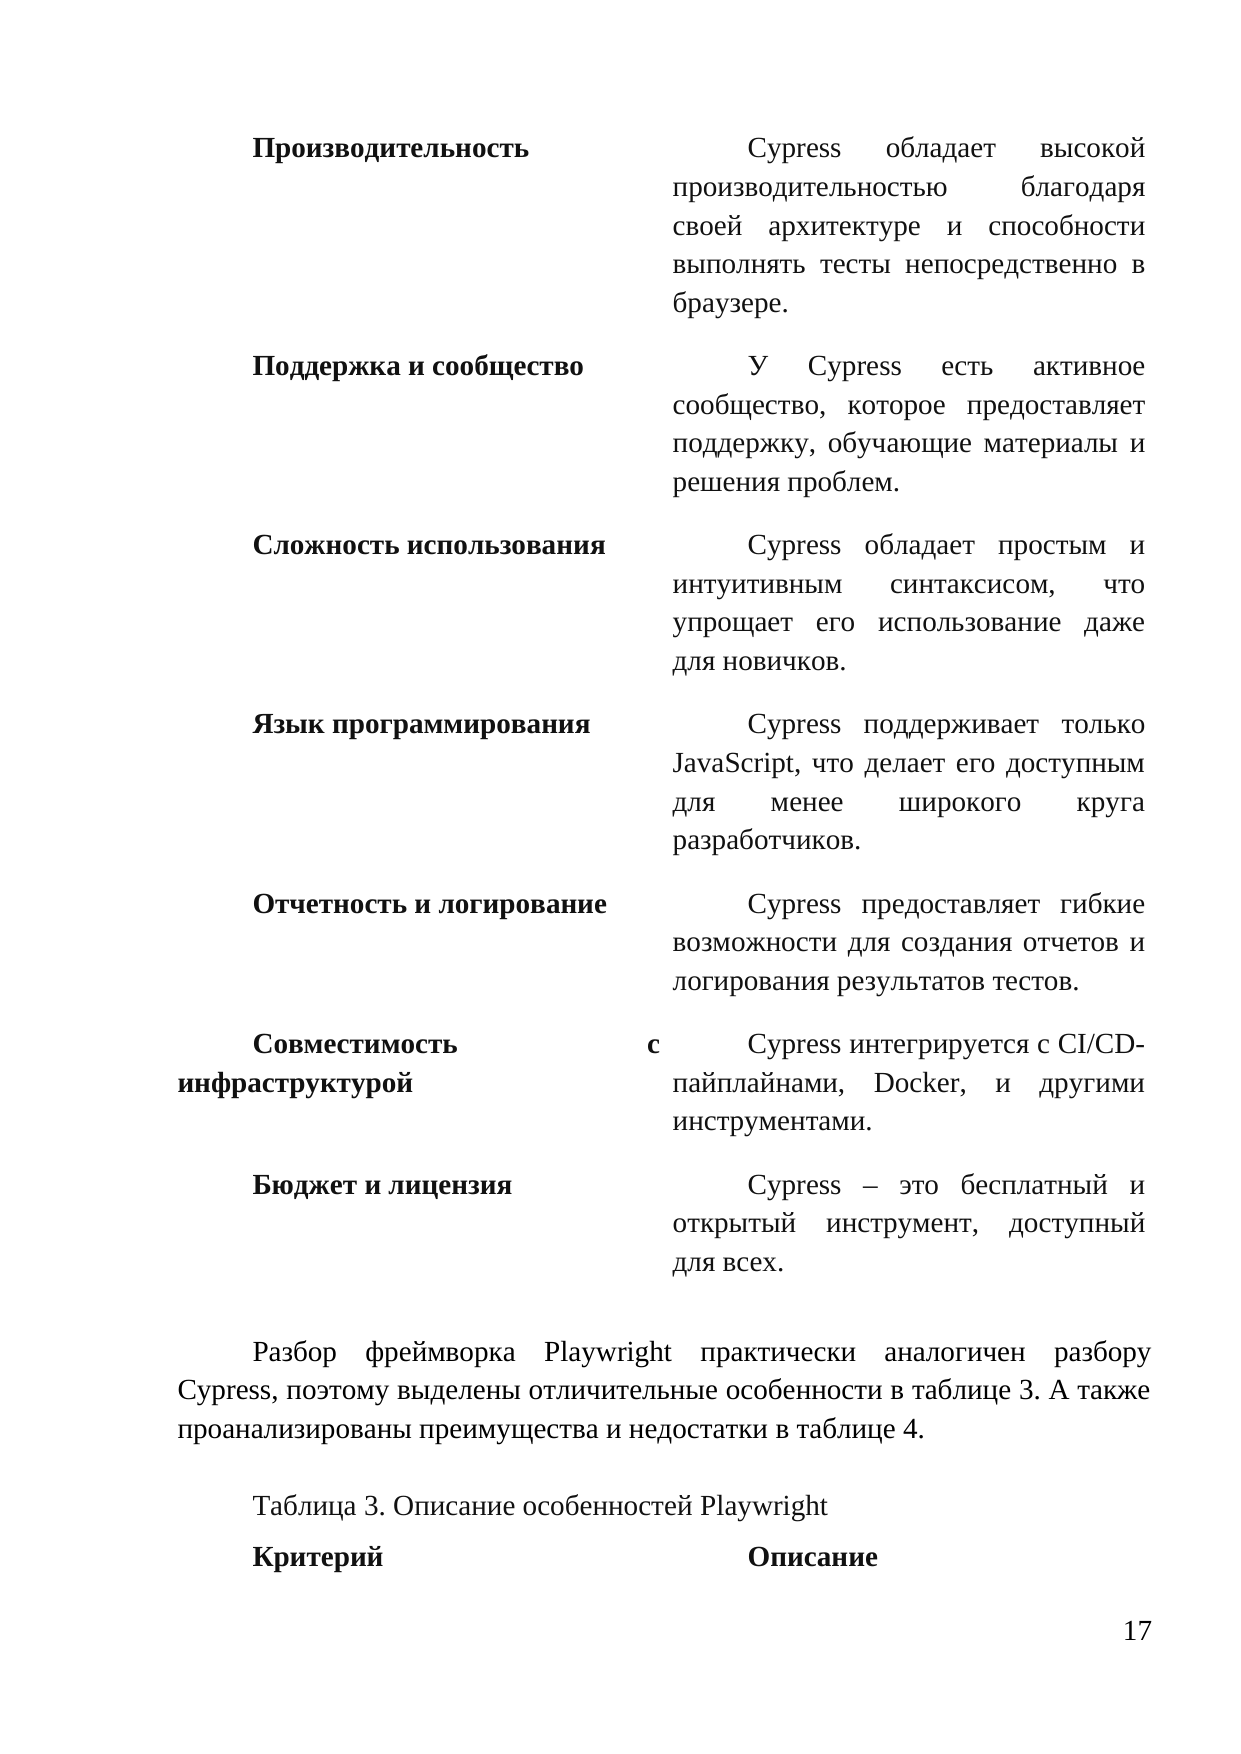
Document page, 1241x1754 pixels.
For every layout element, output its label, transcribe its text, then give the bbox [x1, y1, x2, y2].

table_cell Отчетность и логирование [177, 796, 666, 937]
table_cell Совместимость с инфраструктурой [177, 937, 666, 1077]
table_cell У Cypress есть активное сообщество, которое предоставляет поддержку, обучающие материалы и решения проблем. [666, 259, 1152, 438]
table_cell Cypress – это бесплатный и открытый инструмент, доступный для всех. [666, 1078, 1152, 1218]
table_header Критерий [177, 1449, 666, 1513]
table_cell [177, 1513, 666, 1571]
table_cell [666, 118, 1152, 259]
table_cell Cypress поддерживает только JavaScript, что делает его доступным для менее широкого круга разработчиков. [666, 617, 1152, 796]
table_cell Cypress предоставляет гибкие возможности для создания отчетов и логирования результатов тестов. [666, 796, 1152, 937]
text Таблица 3. Описание особенностей Playwright [177, 1411, 1152, 1444]
table_cell Сложность использования [177, 438, 666, 617]
table_cell Cypress интегрируется с CI/CD-пайплайнами, Docker, и другими инструментами. [666, 937, 1152, 1077]
table_cell Производительность [177, 118, 666, 259]
table_cell Бюджет и лицензия [177, 1078, 666, 1218]
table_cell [666, 1513, 1152, 1571]
table_cell Поддержка и сообщество [177, 259, 666, 438]
table_header Описание [666, 1449, 1152, 1513]
table_cell Cypress обладает простым и интуитивным синтаксисом, что упрощает его использование даже для новичков. [666, 438, 1152, 617]
table_cell Язык программирования [177, 617, 666, 796]
text Разбор фреймворка Playwright практически аналогичен разбору Cypress, поэтому выделены отличительные особенности в таблице 3. А также проанализированы преимущества и недостатки в таблице 4. [177, 1257, 1152, 1367]
